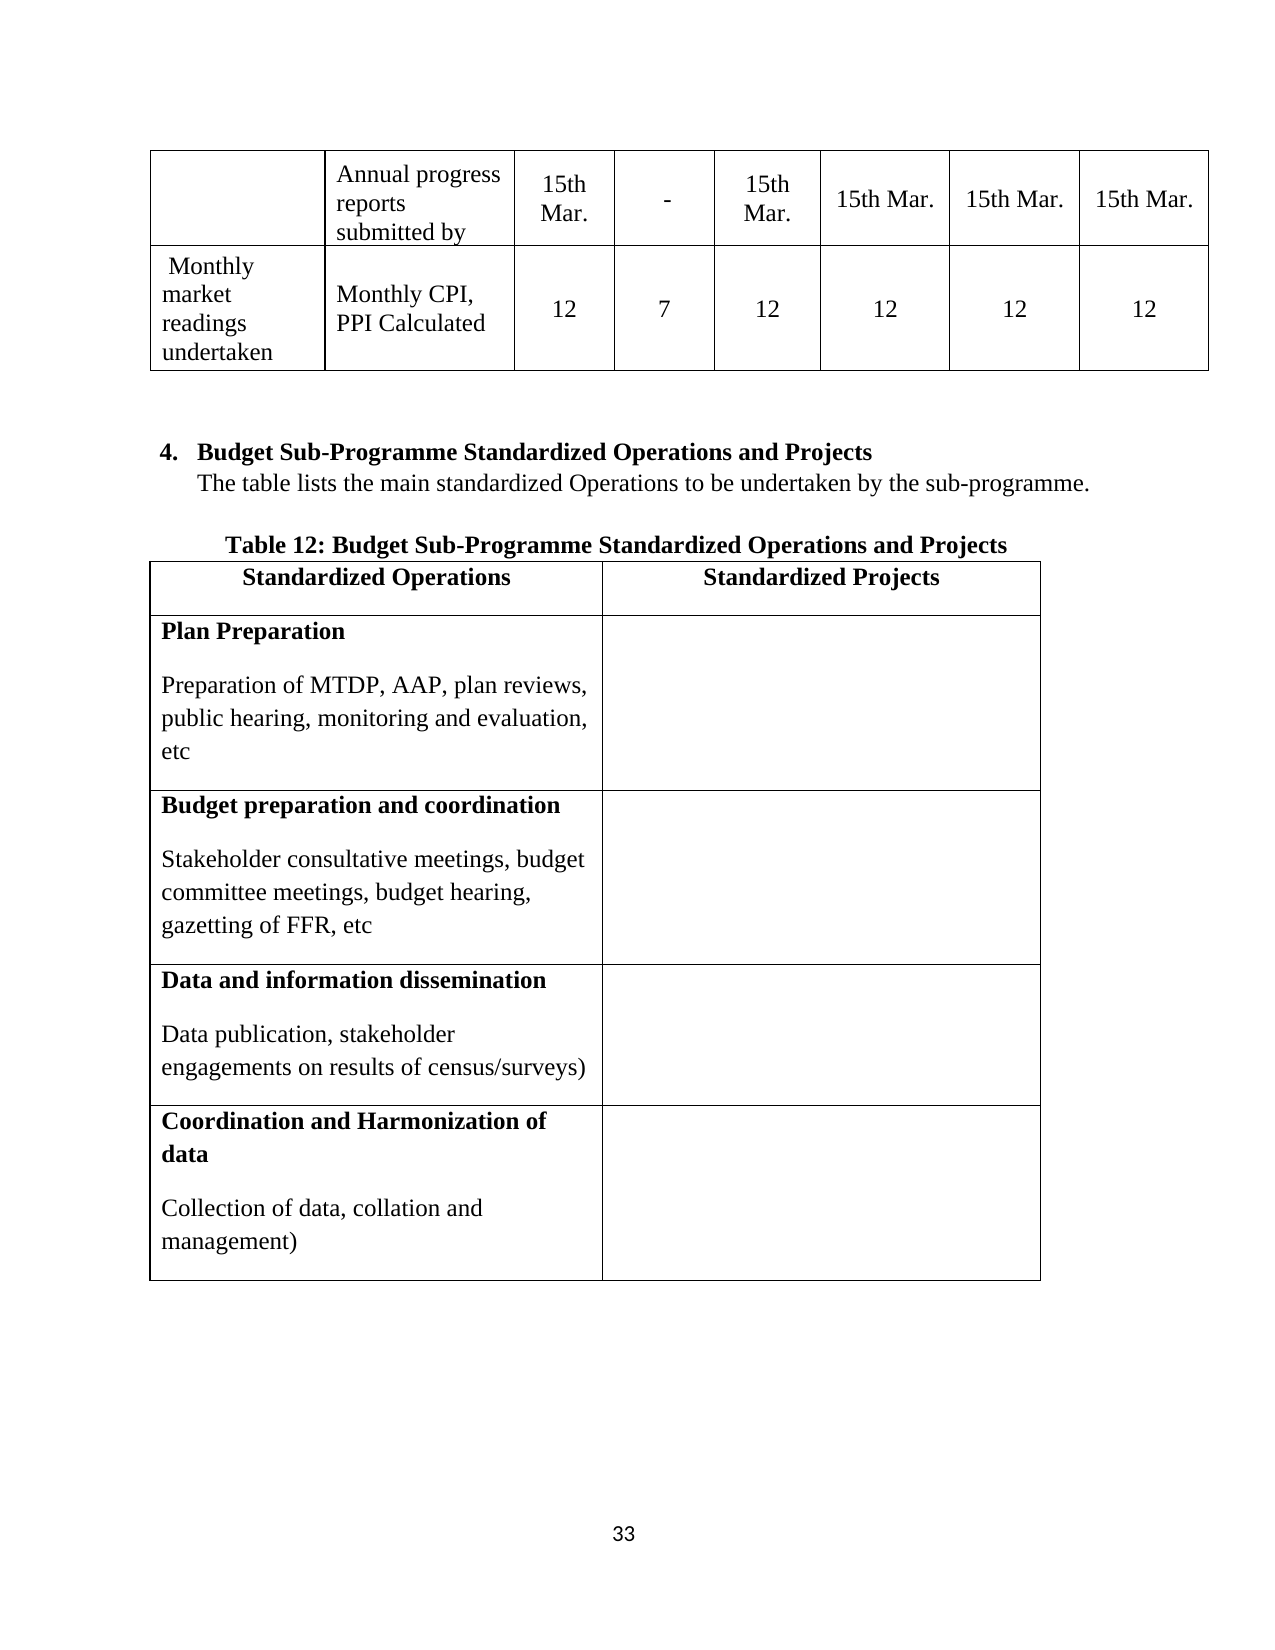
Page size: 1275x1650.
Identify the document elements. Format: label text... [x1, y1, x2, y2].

list Table 12: Budget Sub-Programme Standardized Operations and Projects [225, 530, 1097, 558]
table_cell 15th Mar. [715, 151, 820, 245]
table_cell [603, 965, 1040, 1105]
table_cell Plan Preparation Preparation of MTDP, AAP, plan reviews, public hearing, monitoring and evaluation, etc [151, 616, 602, 789]
table_cell [603, 1106, 1040, 1280]
table_cell 12 [715, 246, 820, 370]
table_cell 15th Mar. [821, 151, 949, 245]
table_cell 7 [615, 246, 714, 370]
table_cell Monthly CPI, PPI Calculated [326, 246, 514, 370]
table_cell 12 [821, 246, 949, 370]
table_cell Coordination and Harmonization of data Collection of data, collation and management) [151, 1106, 602, 1280]
table_cell 15th Mar. [515, 151, 614, 245]
table_cell Budget preparation and coordination Stakeholder consultative meetings, budget committee meetings, budget hearing, gazetting of FFR, etc [151, 791, 602, 964]
table_cell Monthly market readings undertaken [151, 246, 324, 370]
table_header Standardized Operations [151, 562, 602, 615]
table_cell [603, 616, 1040, 789]
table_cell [151, 151, 324, 245]
table_cell Annual progress reports submitted by [326, 151, 514, 245]
table_cell 15th Mar. [1080, 151, 1208, 245]
table_cell 12 [950, 246, 1079, 370]
table_cell [603, 791, 1040, 964]
table_header Standardized Projects [603, 562, 1040, 615]
table_cell Data and information dissemination Data publication, stakeholder engagements on results of census/surveys) [151, 965, 602, 1105]
list Budget Sub-Programme Standardized Operations and Projects [159, 437, 1097, 465]
table_cell 15th Mar. [950, 151, 1079, 245]
list The table lists the main standardized Operations to be undertaken by the sub-programme. [197, 468, 1097, 496]
table_cell 12 [1080, 246, 1208, 370]
table_cell - [615, 151, 714, 245]
table_cell 12 [515, 246, 614, 370]
